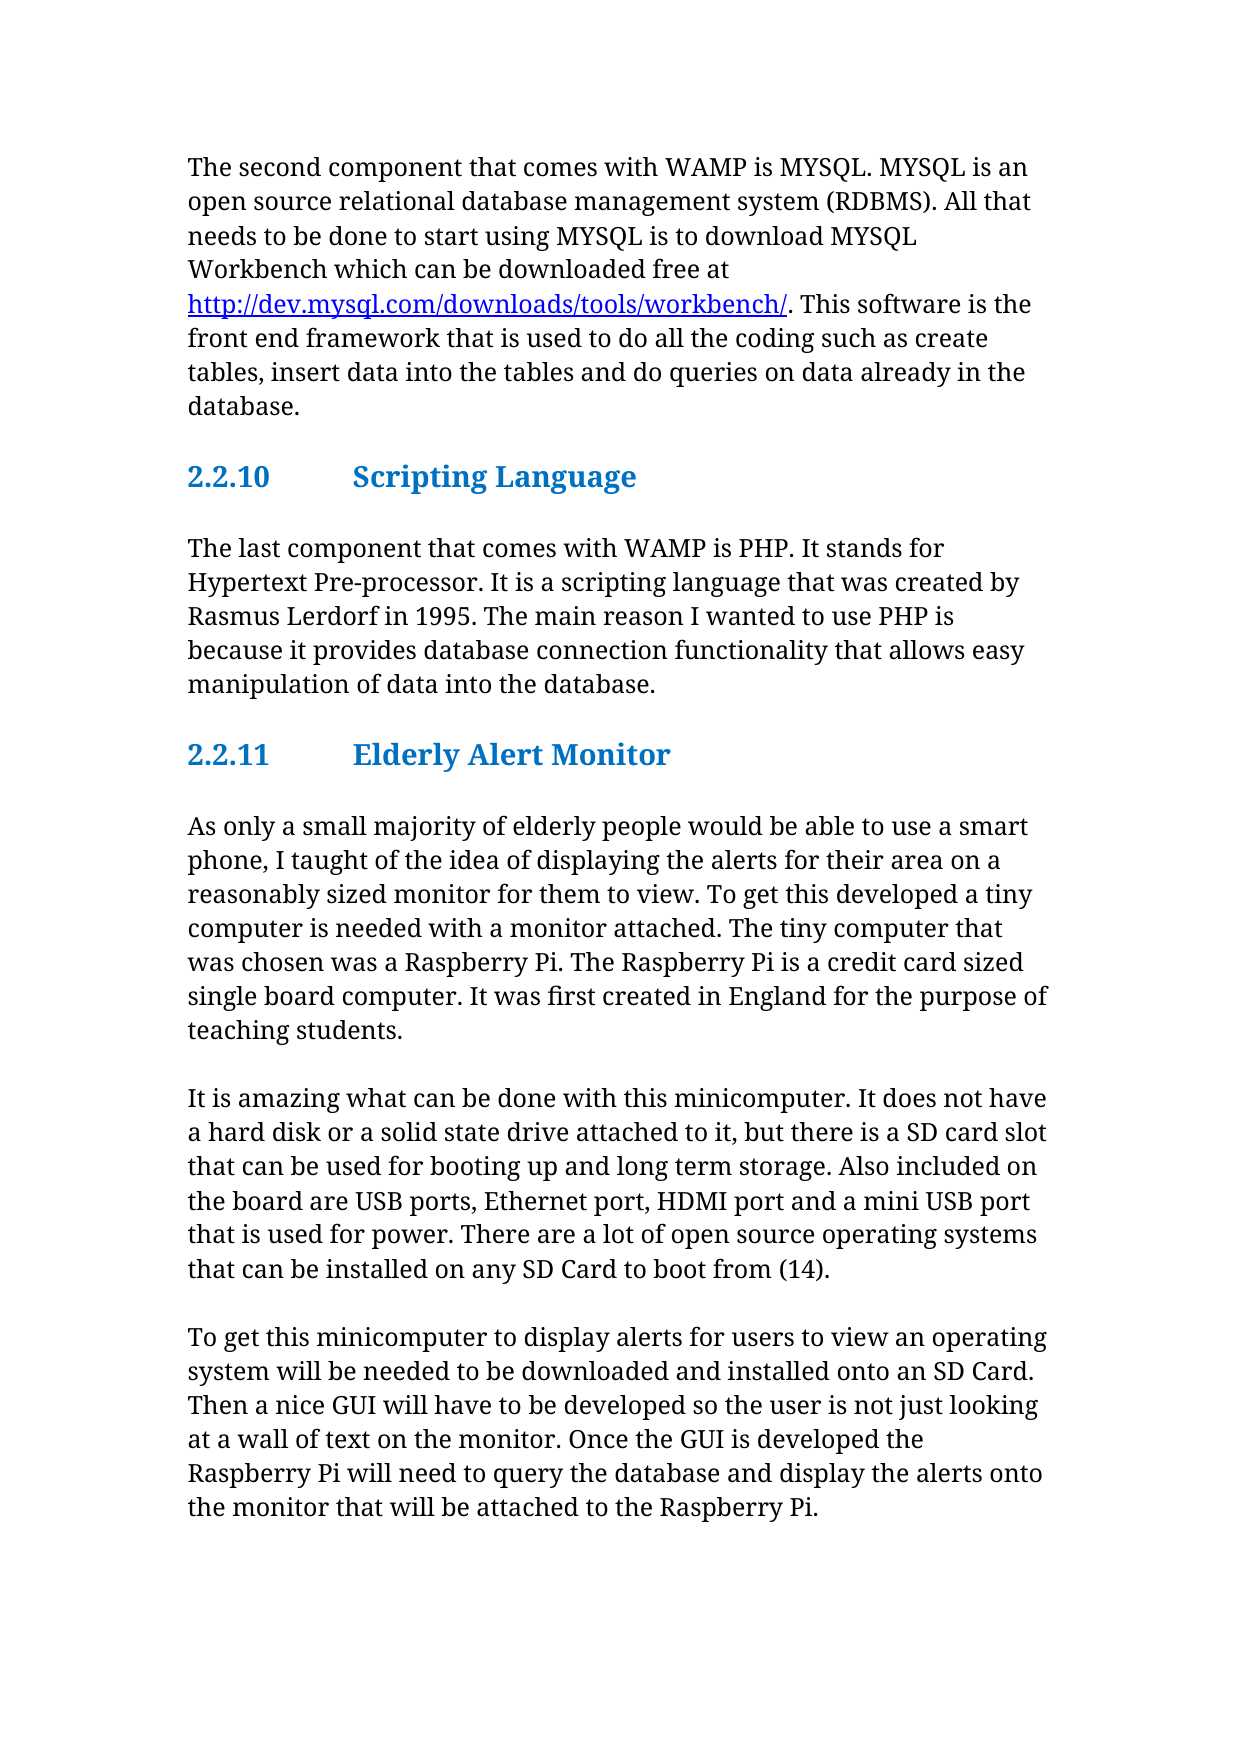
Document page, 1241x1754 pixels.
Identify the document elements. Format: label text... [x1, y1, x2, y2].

text The second component that comes with WAMP is MYSQL. MYSQL is an open source relational database management system (RDBMS). All that needs to be done to start using MYSQL is to download MYSQL Workbench which can be downloaded free at http://dev.mysql.com/downloads/tools/workbench/. This software is the front end framework that is used to do all the coding such as create tables, insert data into the tables and do queries on data already in the database. [187, 150, 1053, 422]
subtitle Elderly Alert Monitor [187, 735, 1053, 774]
text The last component that comes with WAMP is PHP. It stands for Hypertext Pre-processor. It is a scripting language that was created by Rasmus Lerdorf in 1995. The main reason I wanted to use PHP is because it provides database connection functionality that allows easy manipulation of data into the database. [187, 530, 1053, 701]
text To get this minicomputer to display alerts for users to view an operating system will be needed to be downloaded and installed onto an SD Card. Then a nice GUI will have to be developed so the user is not just looking at a wall of text on the monitor. Once the GUI is developed the Raspberry Pi will need to query the database and display the alerts onto the monitor that will be attached to the Raspberry Pi. [187, 1319, 1053, 1524]
text As only a small majority of elderly people would be able to use a smart phone, I taught of the idea of displaying the alerts for their area on a reasonably sized monitor for them to view. To get this developed a tiny computer is needed with a monitor attached. The tiny computer that was chosen was a Raspberry Pi. The Raspberry Pi is a credit card sized single board computer. It was first created in England for the purpose of teaching students. [187, 808, 1053, 1047]
text It is amazing what can be done with this minicomputer. It does not have a hard disk or a solid state drive attached to it, but there is a SD card slot that can be used for booting up and long term storage. Also included on the board are USB ports, Ethernet port, HDMI port and a mini USB port that is used for power. There are a lot of open source operating systems that can be installed on any SD Card to boot from . [187, 1081, 1053, 1285]
subtitle Scripting Language [187, 457, 1053, 496]
